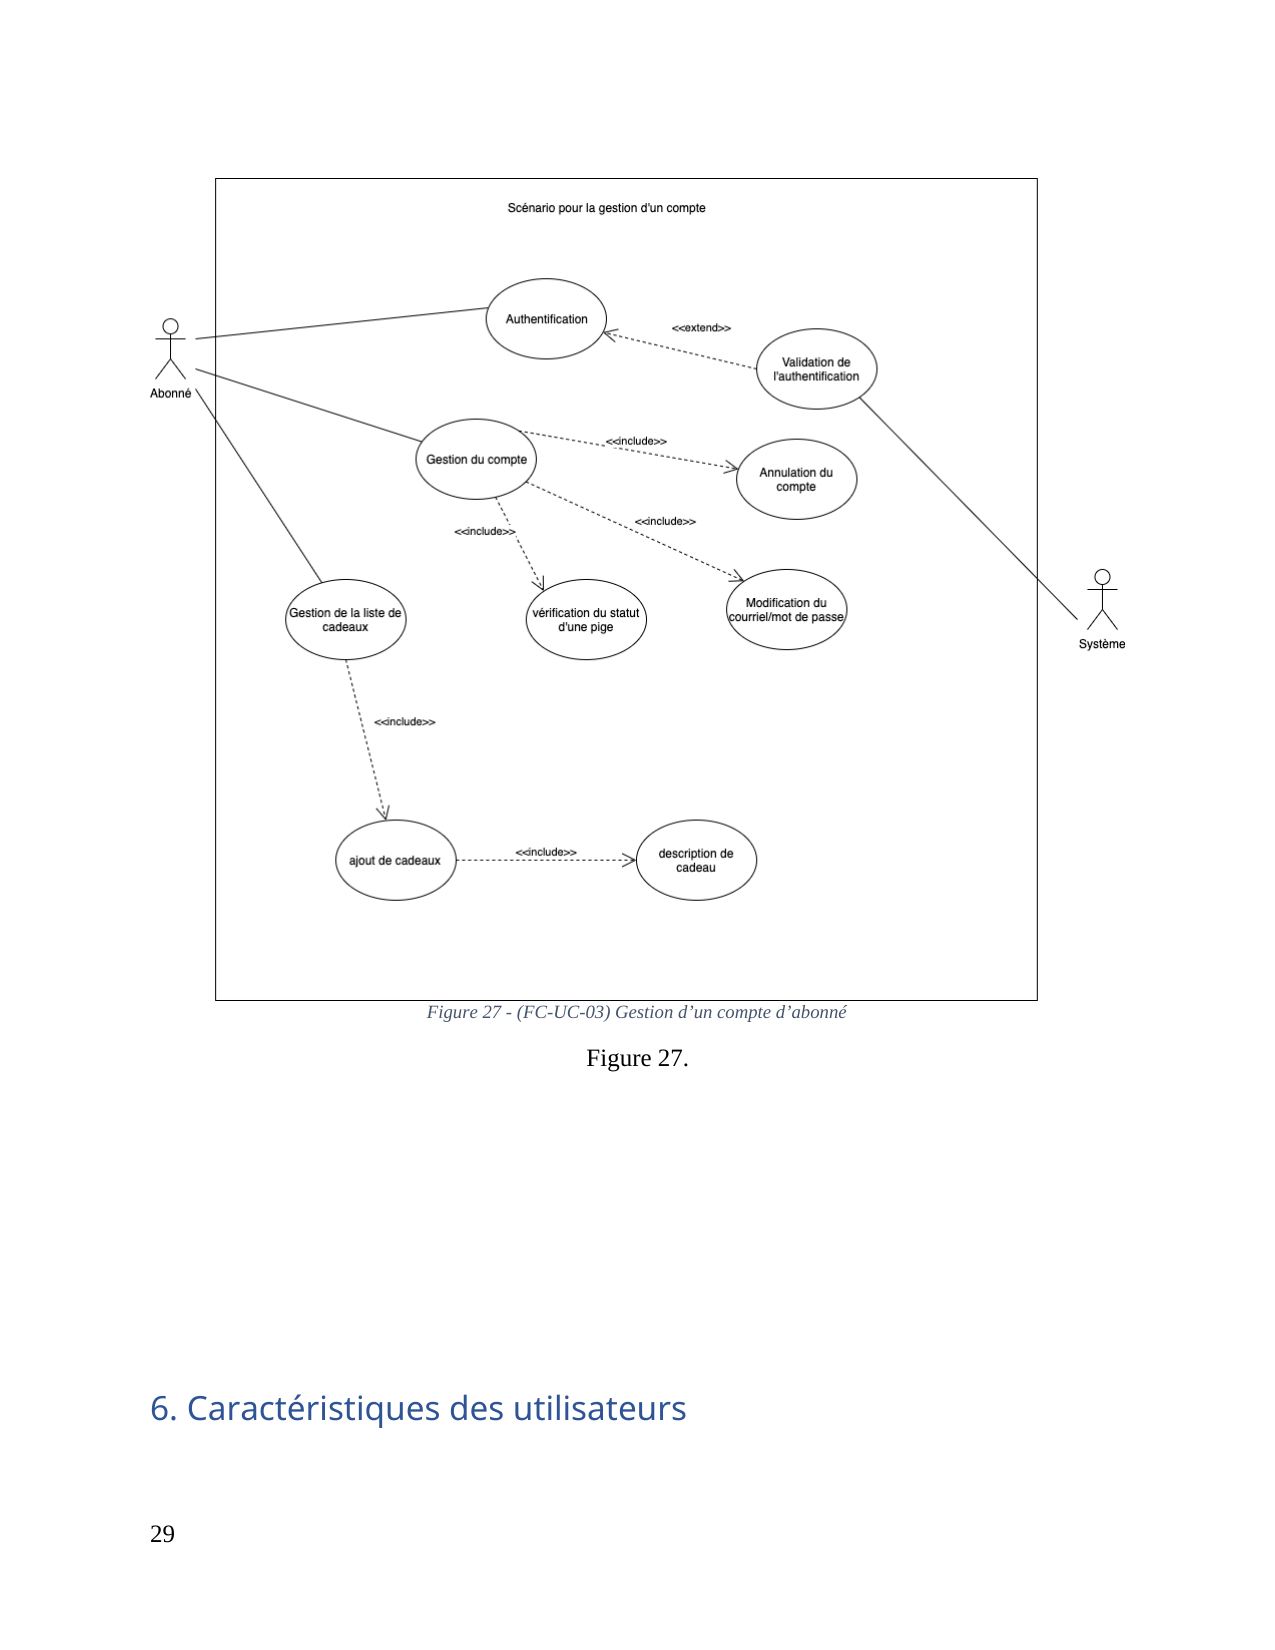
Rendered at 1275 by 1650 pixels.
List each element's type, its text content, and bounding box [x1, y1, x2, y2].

subtitle 6. Caractéristiques des utilisateurs [150, 1384, 1125, 1430]
text Figure 27 - (FC-UC-03) Gestion d’un compte d’abonné [150, 1001, 1125, 1022]
text Figure 27. [150, 1043, 1125, 1072]
picture [150, 178, 1125, 1001]
